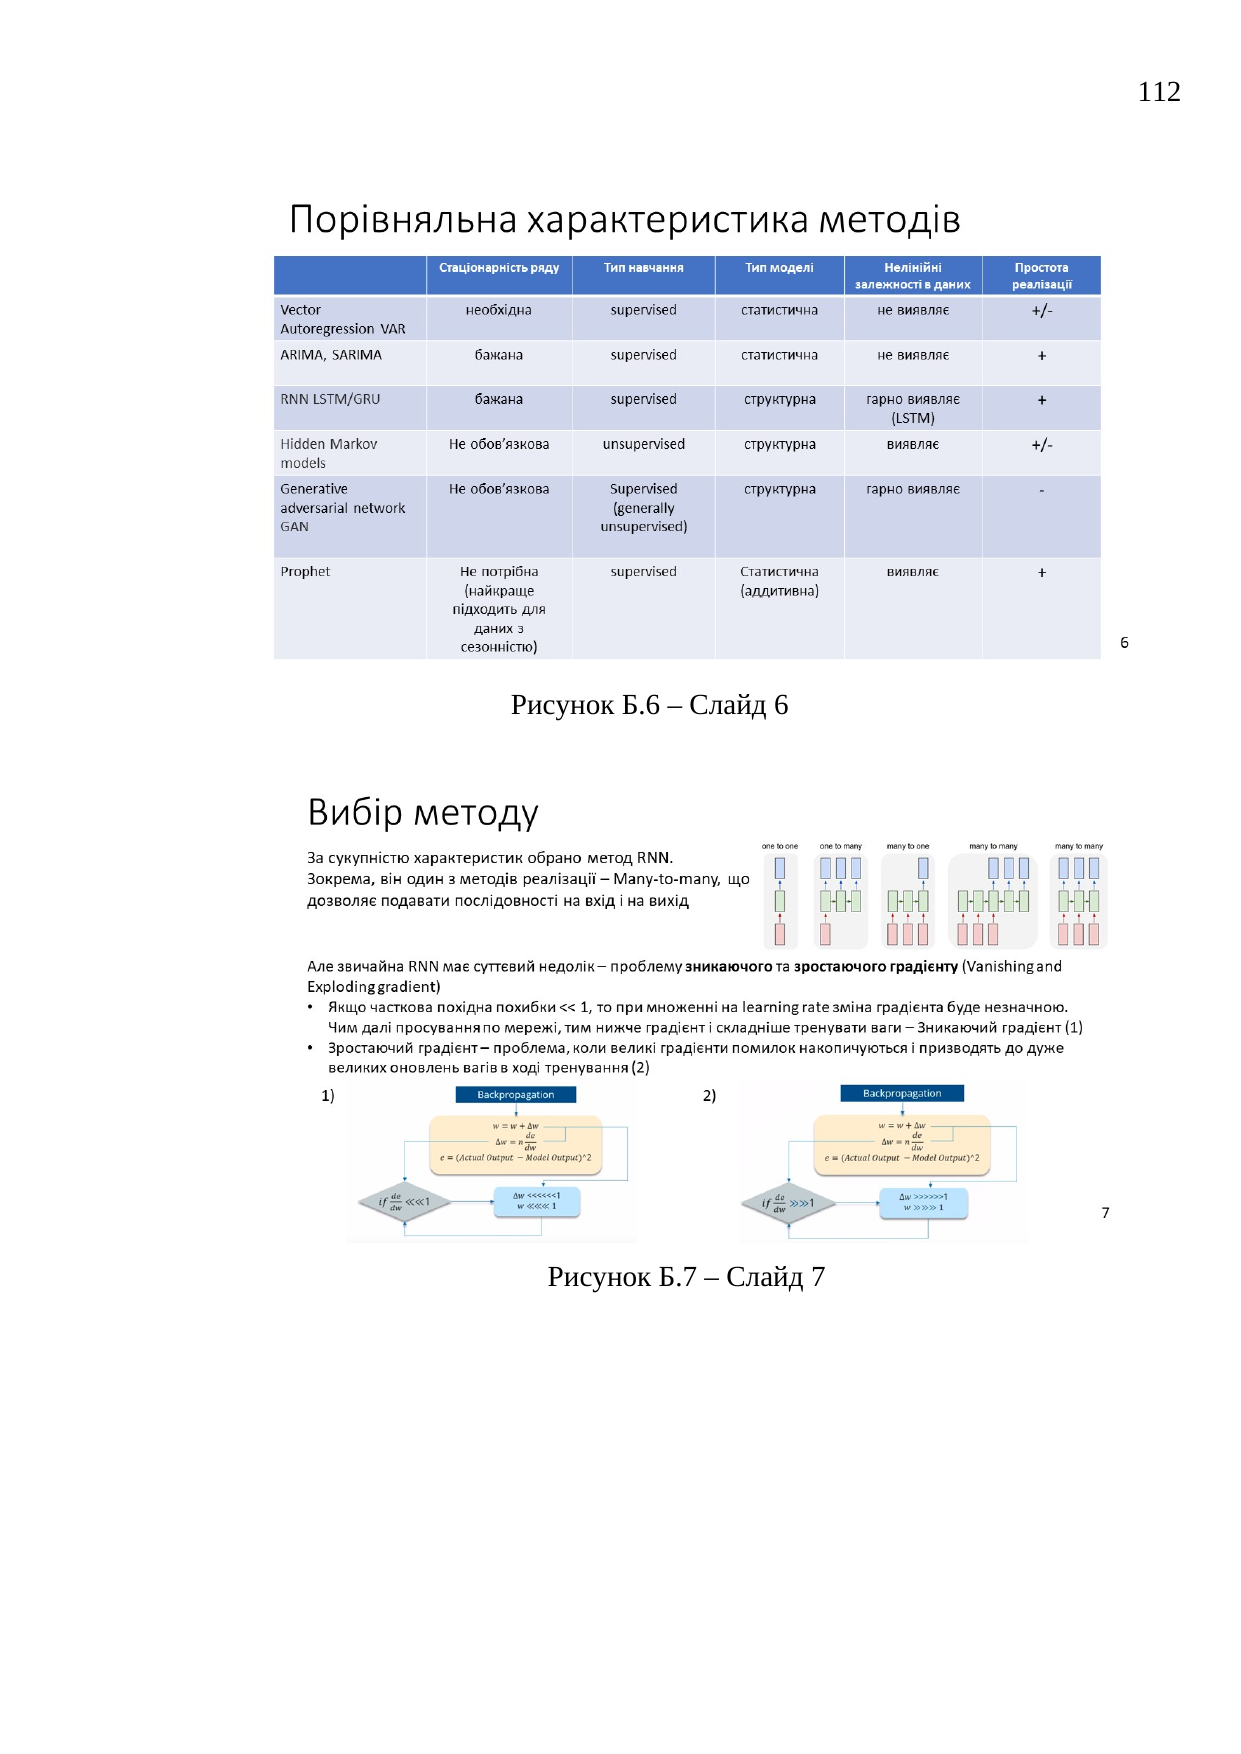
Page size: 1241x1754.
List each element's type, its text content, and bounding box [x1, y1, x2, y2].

picture [238, 737, 1136, 1243]
picture [216, 141, 1158, 671]
text Рисунок Б.7 – Слайд 7 [118, 1259, 1181, 1293]
